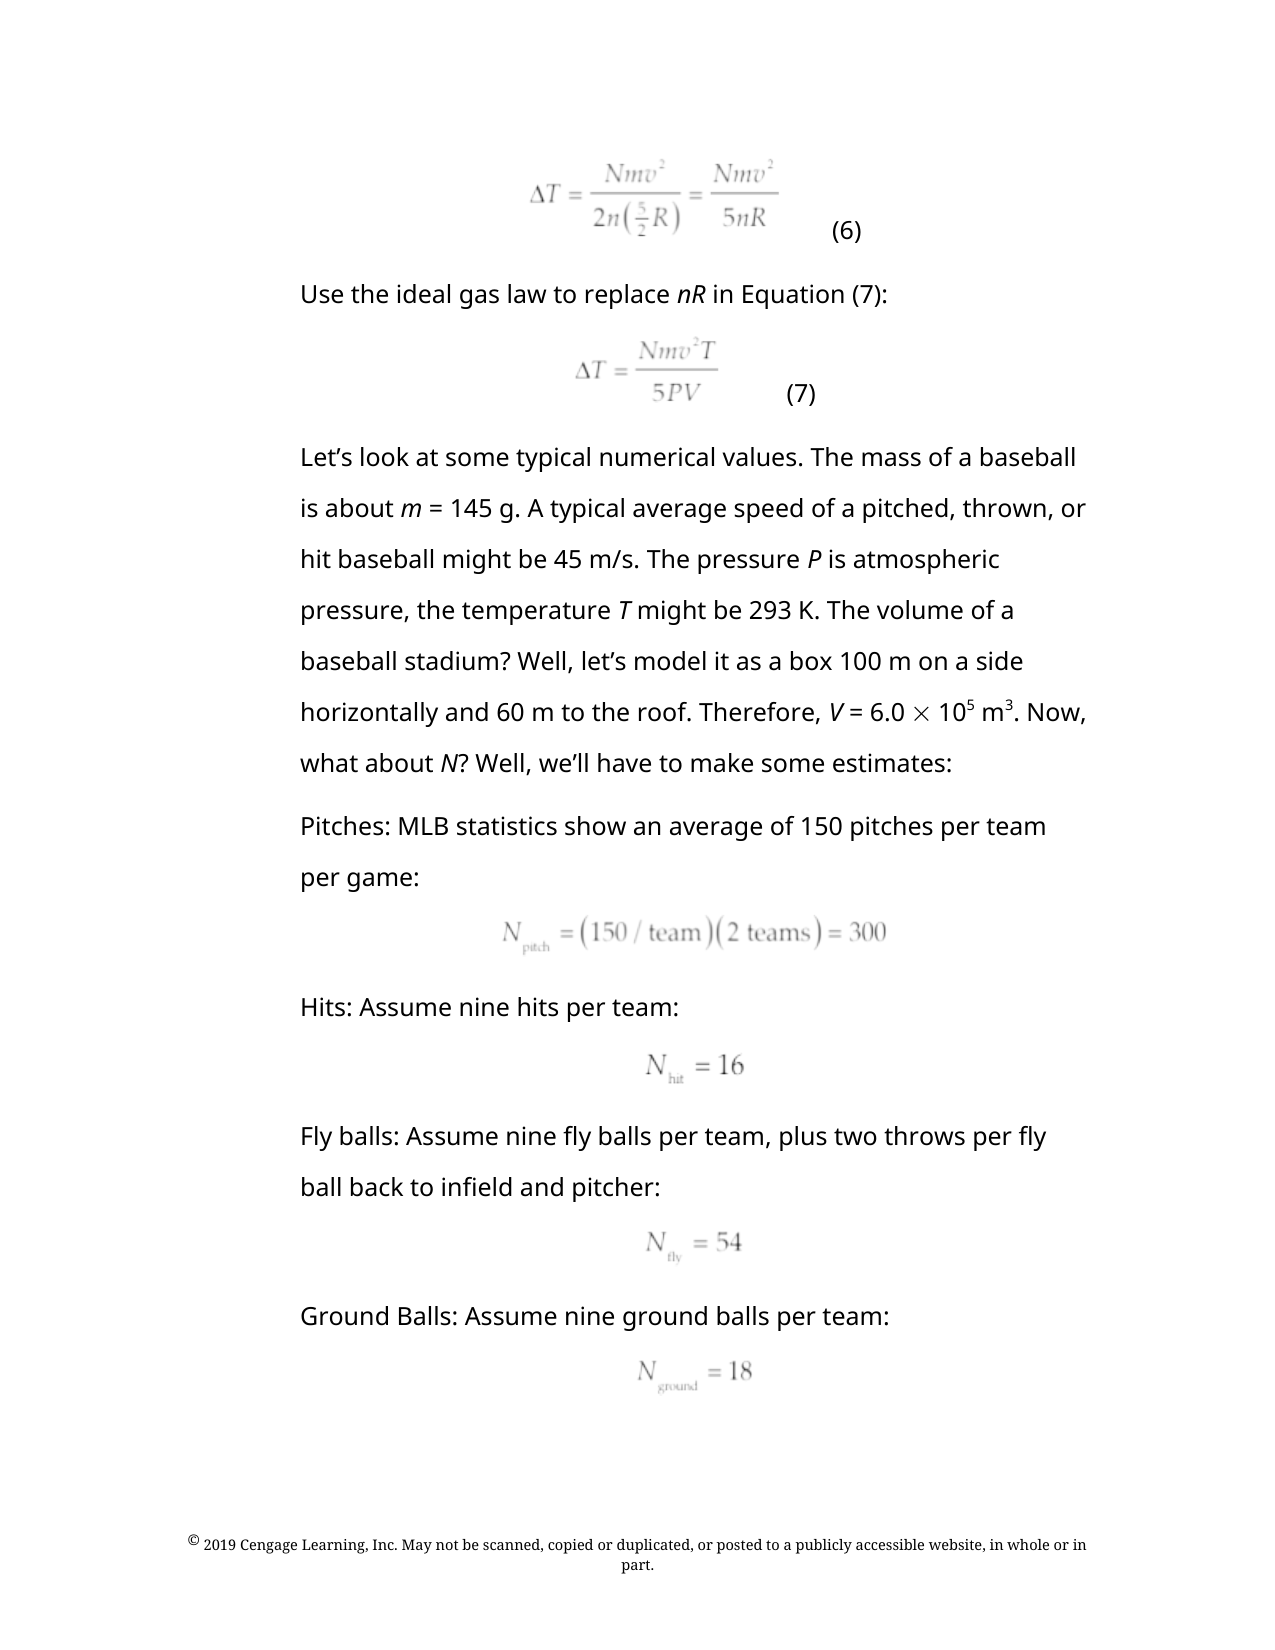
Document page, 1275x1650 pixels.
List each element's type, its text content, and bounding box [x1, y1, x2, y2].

text (7) [300, 327, 1087, 410]
text Fly balls: Assume nine fly balls per team, plus two throws per fly ball back to infield and pitcher: [300, 1118, 1087, 1203]
text (6) [300, 150, 1087, 247]
text Pitches: MLB statistics show an average of 150 pitches per team per game: [300, 809, 1087, 894]
text Use the ideal gas law to replace nR in Equation (7): [300, 276, 1087, 310]
text Let’s look at some typical numerical values. The mass of a baseball is about m = 145 g. A typical average speed of a pitched, thrown, or hit baseball might be 45 m/s. The pressure P is atmospheric pressure, the temperature T might be 293 K. The volume of a baseball stadium? Well, let’s model it as a box 100 m on a side horizontally and 60 m to the roof. Therefore, V = 6.0 105 m3. Now, what about N? Well, we’ll have to make some estimates: [300, 439, 1087, 779]
text Ground Balls: Assume nine ground balls per team: [300, 1298, 1087, 1333]
text Hits: Assume nine hits per team: [300, 989, 1087, 1023]
